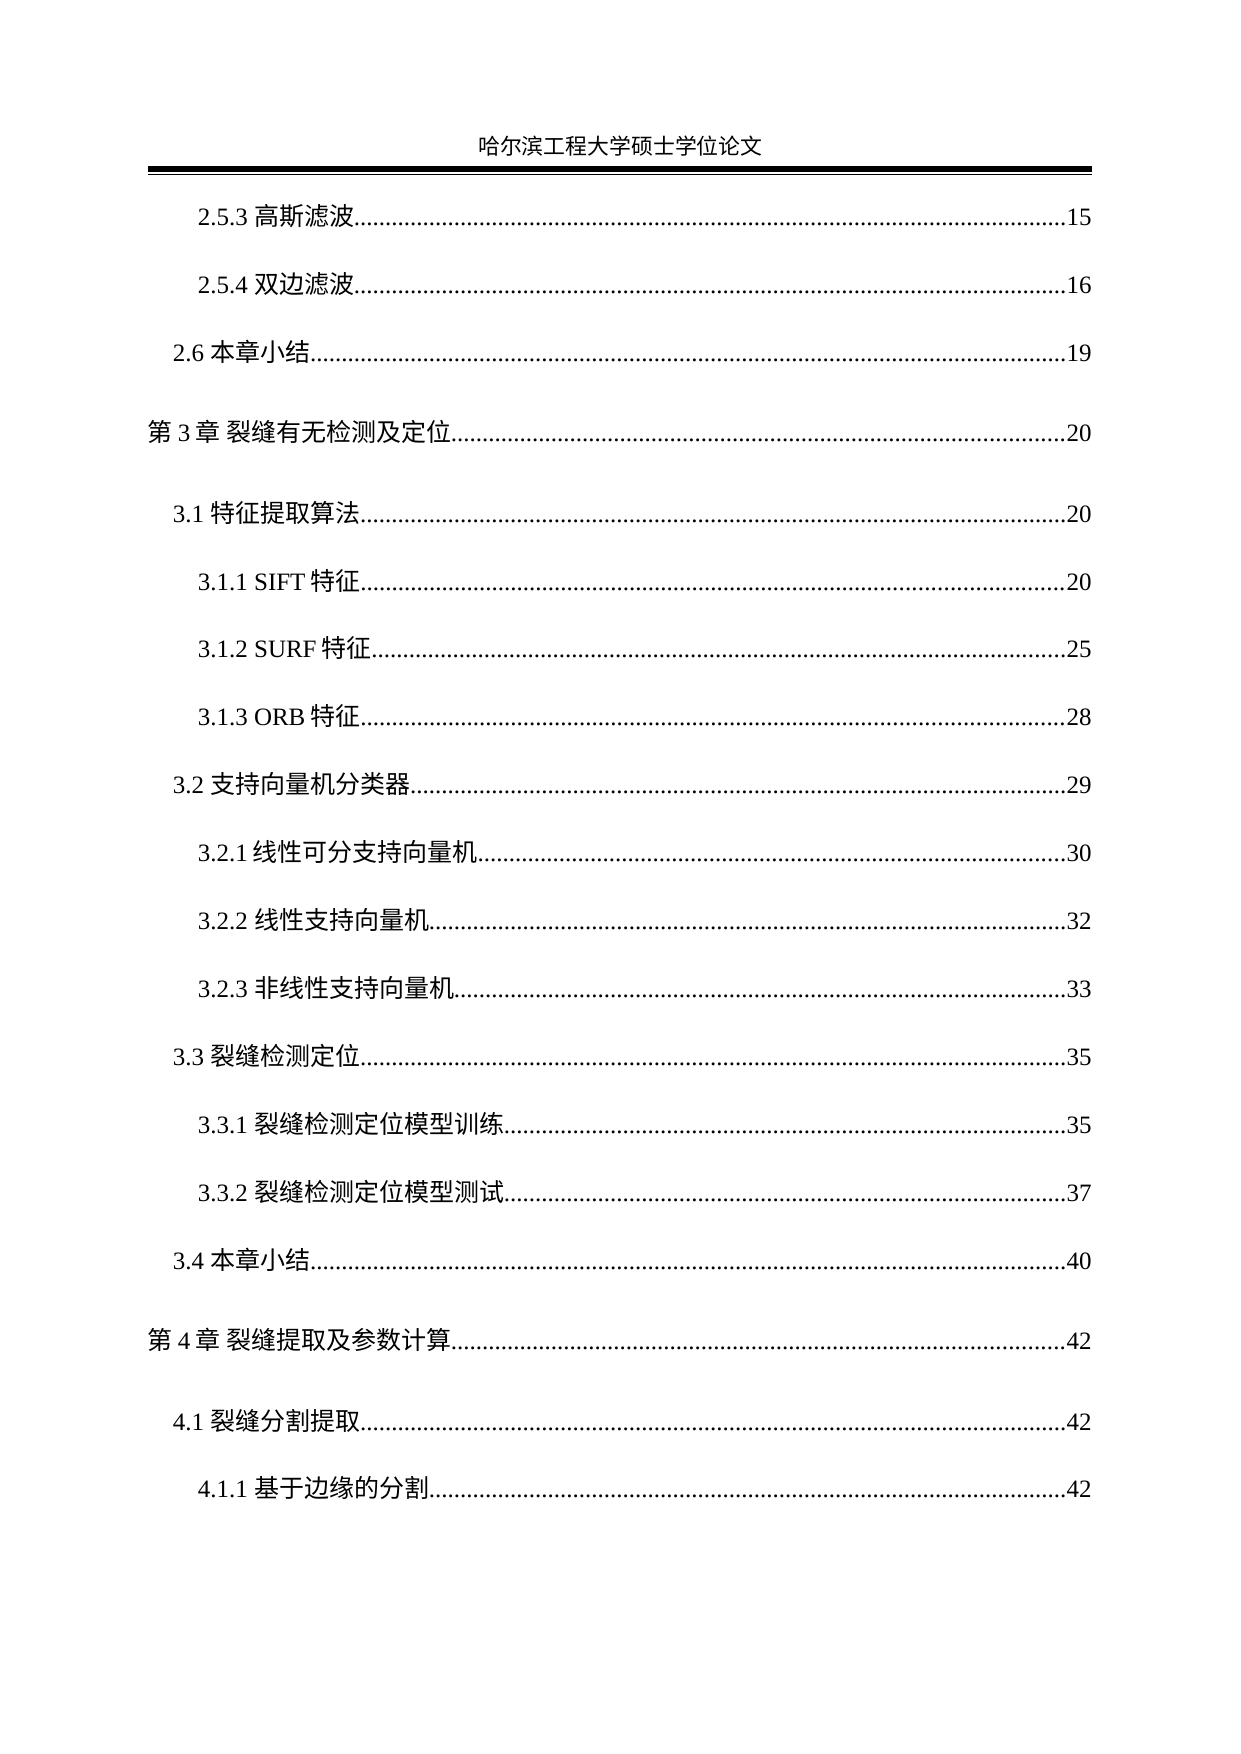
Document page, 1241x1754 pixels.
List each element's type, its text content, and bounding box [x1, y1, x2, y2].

text 3.2.2 线性支持向量机 32 [198, 885, 1092, 953]
text 4.1 裂缝分割提取 42 [173, 1385, 1092, 1453]
text 2.5.3 高斯滤波 15 [198, 181, 1092, 248]
text 4.1.1 基于边缘的分割 42 [198, 1453, 1092, 1521]
text 3.4 本章小结 40 [173, 1224, 1092, 1292]
text 3.1.1 SIFT特征 20 [198, 545, 1092, 613]
text 2.5.4 双边滤波 16 [198, 248, 1092, 316]
text 3.2.1线性可分支持向量机 30 [198, 817, 1092, 885]
text 3.1.3 ORB特征 28 [198, 681, 1092, 749]
text 第4章 裂缝提取及参数计算 42 [148, 1305, 1092, 1373]
text 3.1 特征提取算法 20 [173, 477, 1092, 545]
text 3.2.3 非线性支持向量机 33 [198, 953, 1092, 1021]
text 3.3.1 裂缝检测定位模型训练 35 [198, 1088, 1092, 1156]
text 3.3 裂缝检测定位 35 [173, 1021, 1092, 1088]
text 2.6 本章小结 19 [173, 316, 1092, 384]
text 3.3.2 裂缝检测定位模型测试 37 [198, 1156, 1092, 1224]
text 第3章 裂缝有无检测及定位 20 [148, 397, 1092, 465]
text 3.1.2 SURF特征 25 [198, 613, 1092, 681]
text 3.2 支持向量机分类器 29 [173, 749, 1092, 817]
